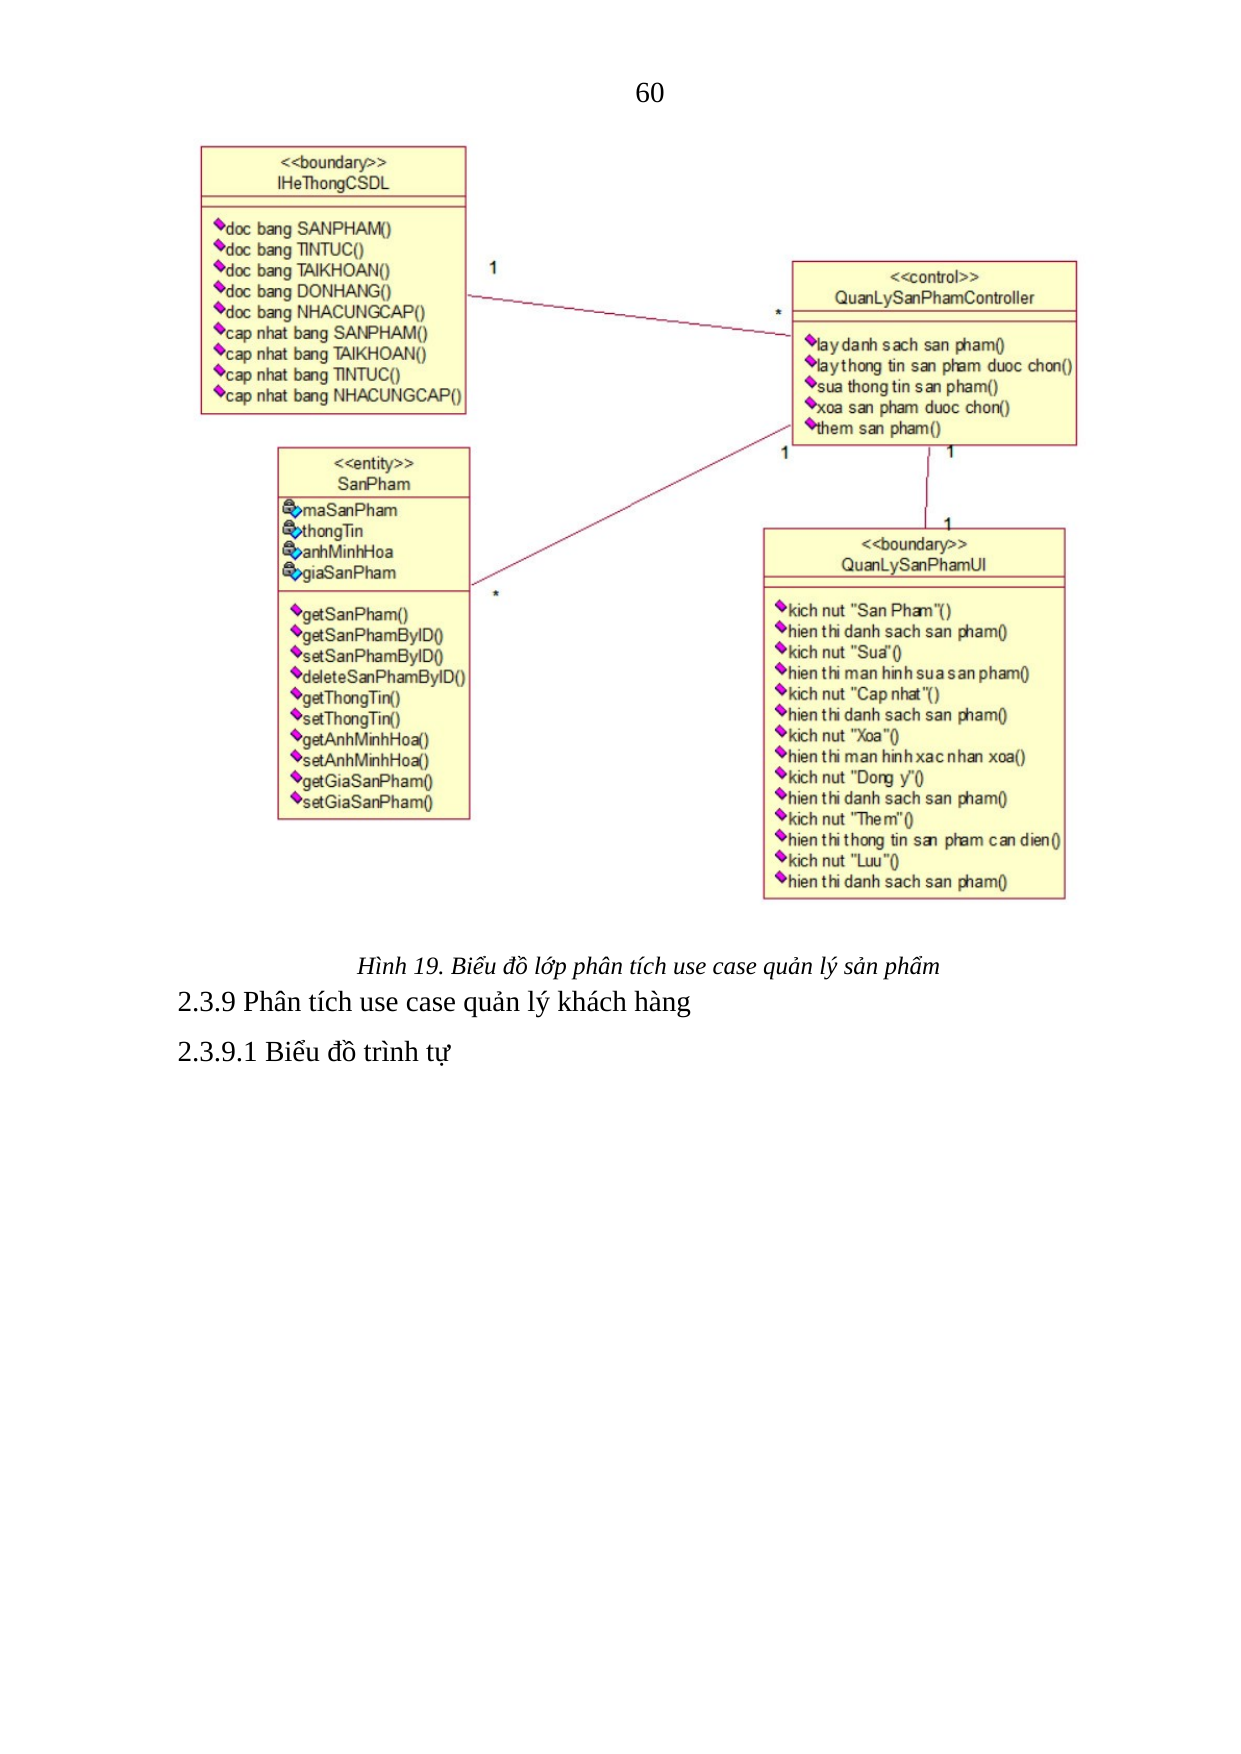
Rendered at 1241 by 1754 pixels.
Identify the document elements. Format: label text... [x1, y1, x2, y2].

picture [177, 138, 1122, 935]
text Hình 19. Biểu đồ lớp phân tích use case quản lý sản phẩm [177, 951, 1122, 980]
text 2.3.9 Phân tích use case quản lý khách hàng [177, 984, 1122, 1018]
text 2.3.9.1 Biểu đồ trình tự [177, 1034, 1122, 1068]
